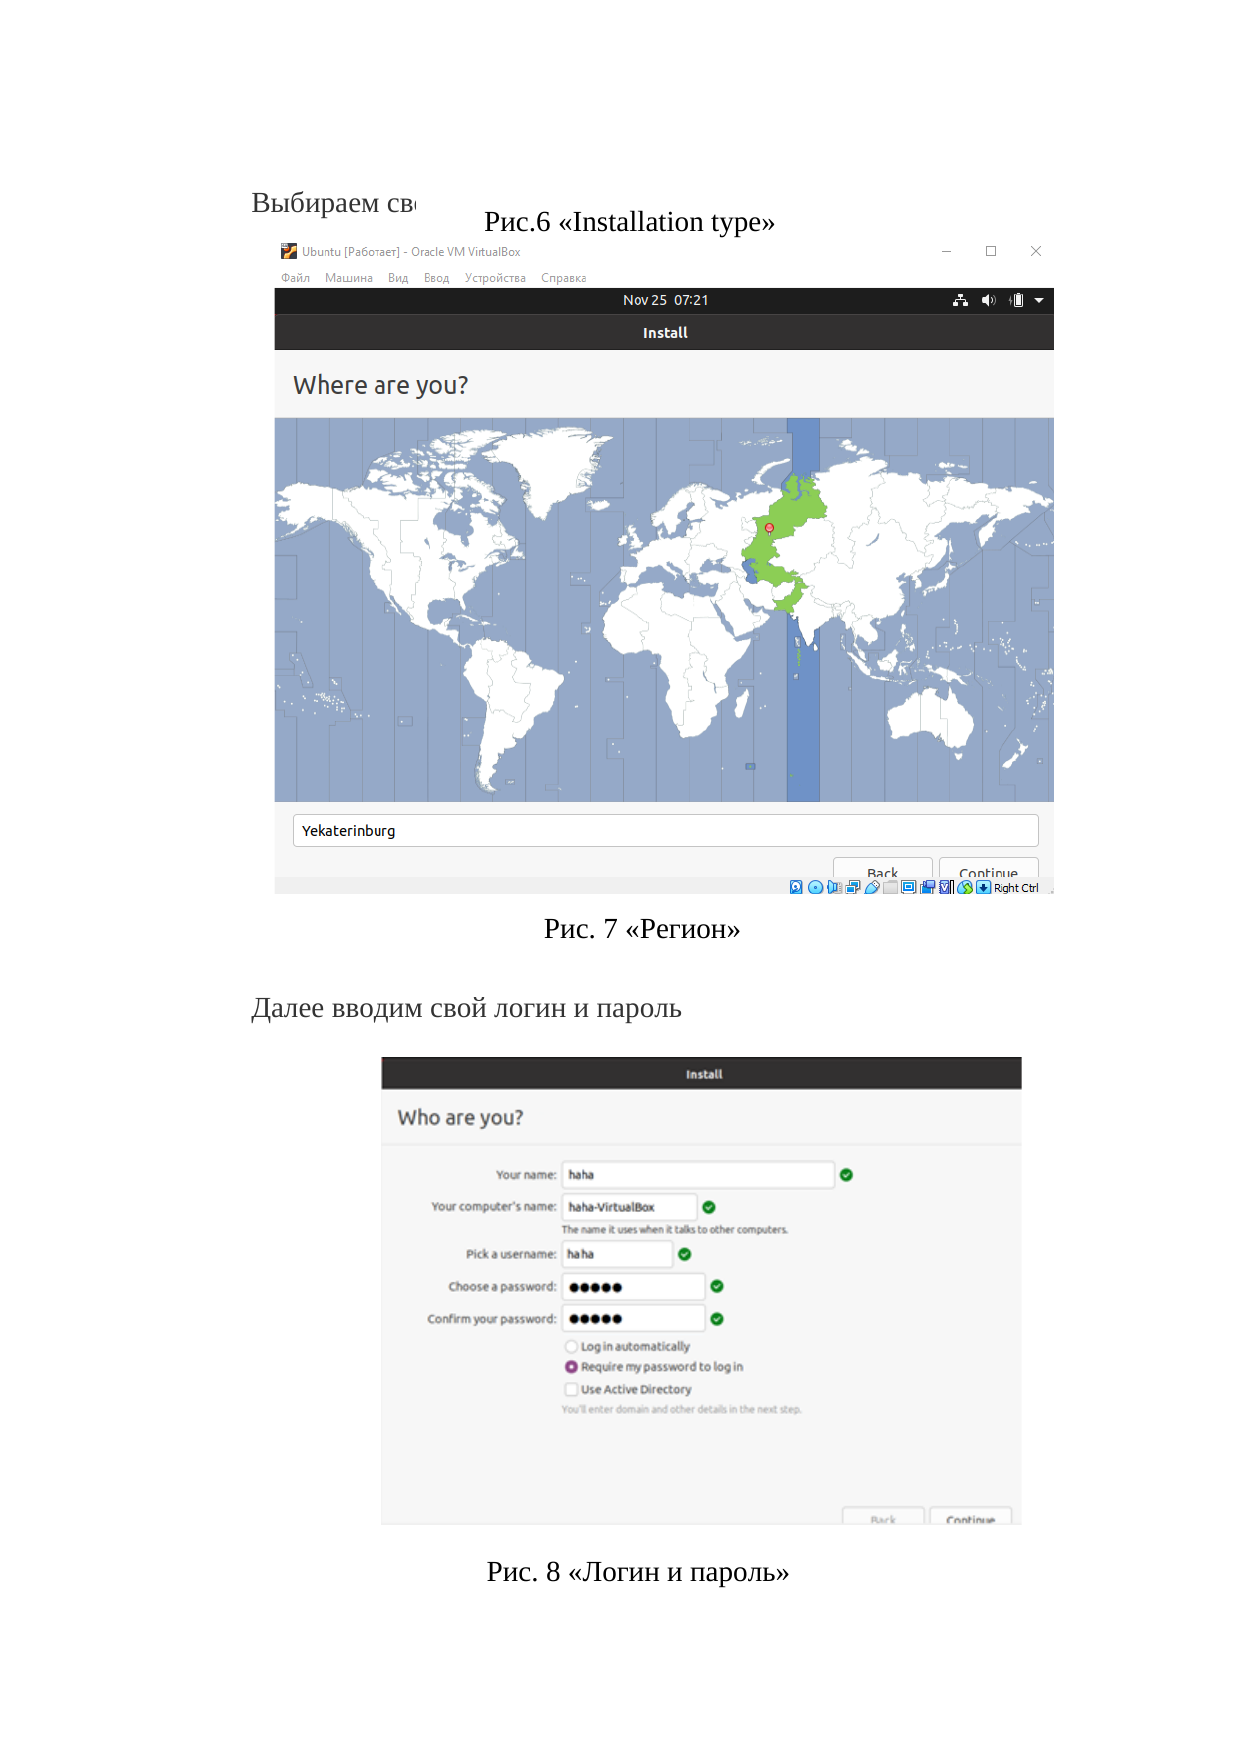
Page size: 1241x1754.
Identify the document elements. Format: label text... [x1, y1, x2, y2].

text Выбираем свой регион [177, 185, 1152, 219]
picture [381, 1057, 1022, 1525]
picture [274, 240, 1054, 894]
text Далее вводим свой логин и пароль [251, 990, 1152, 1024]
